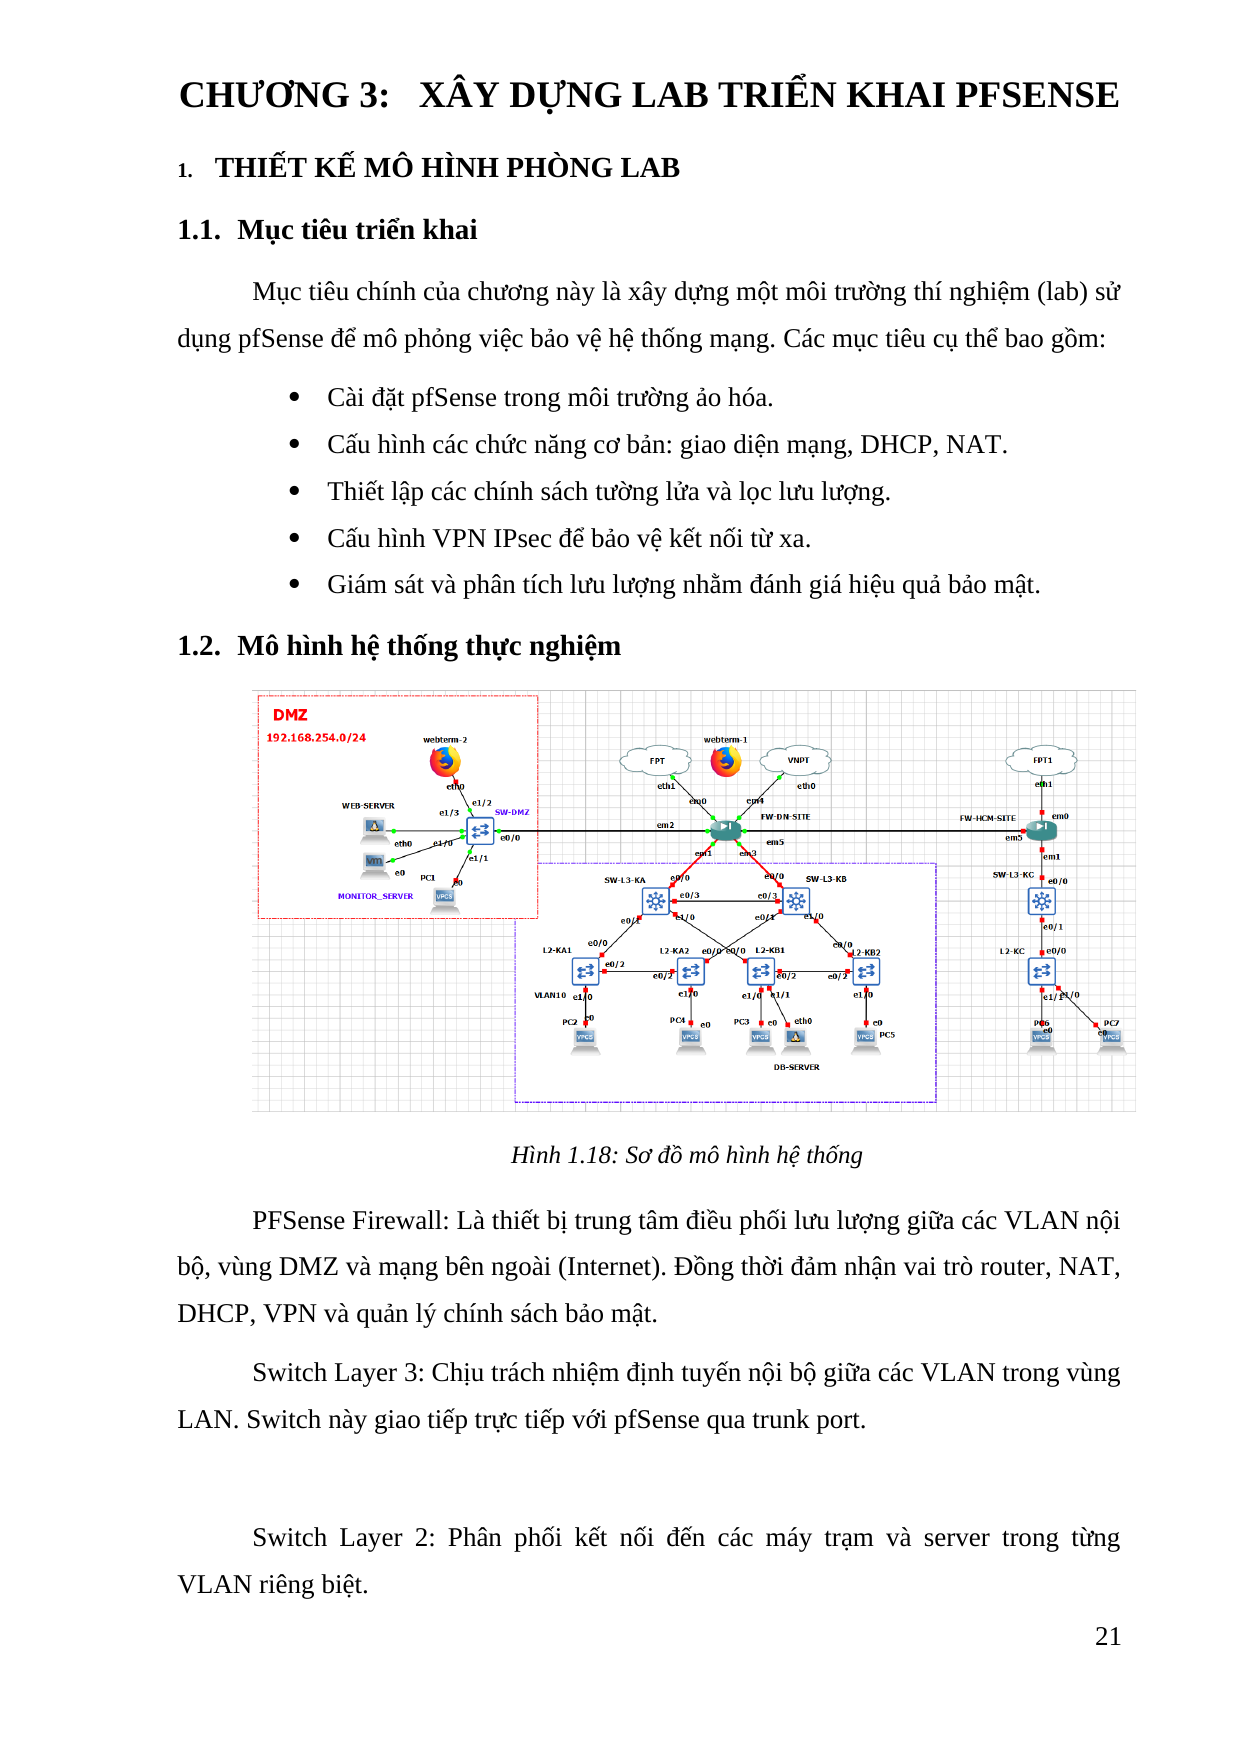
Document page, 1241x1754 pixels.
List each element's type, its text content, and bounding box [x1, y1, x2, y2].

subtitle XÂY DỰNG LAB TRIỂN KHAI PFSENSE [177, 72, 1122, 116]
text Switch Layer 3: Chịu trách nhiệm định tuyến nội bộ giữa các VLAN trong vùng LAN. Switch này giao tiếp trực tiếp với pfSense qua trunk port. [177, 1356, 1122, 1434]
subtitle Thiết kế mô hình phòng lab [177, 150, 1122, 183]
text Switch Layer 2: Phân phối kết nối đến các máy trạm và server trong từng VLAN riêng biệt. [177, 1521, 1122, 1599]
picture [252, 690, 1137, 1112]
text Mục tiêu chính của chương này là xây dựng một môi trường thí nghiệm (lab) sử dụng pfSense để mô phỏng việc bảo vệ hệ thống mạng. Các mục tiêu cụ thể bao gồm: [177, 275, 1122, 353]
list Cấu hình các chức năng cơ bản: giao diện mạng, DHCP, NAT. [289, 428, 1122, 459]
list Thiết lập các chính sách tường lửa và lọc lưu lượng. [289, 475, 1122, 506]
list Giám sát và phân tích lưu lượng nhằm đánh giá hiệu quả bảo mật. [289, 569, 1122, 600]
list Cài đặt pfSense trong môi trường ảo hóa. [289, 381, 1122, 412]
subtitle Mô hình hệ thống thực nghiệm [177, 628, 1122, 662]
subtitle Mục tiêu triển khai [177, 212, 1122, 246]
text PFSense Firewall: Là thiết bị trung tâm điều phối lưu lượng giữa các VLAN nội bộ, vùng DMZ và mạng bên ngoài (Internet). Đồng thời đảm nhận vai trò router, NAT, DHCP, VPN và quản lý chính sách bảo mật. [177, 1204, 1122, 1328]
list Cấu hình VPN IPsec để bảo vệ kết nối từ xa. [289, 522, 1122, 553]
